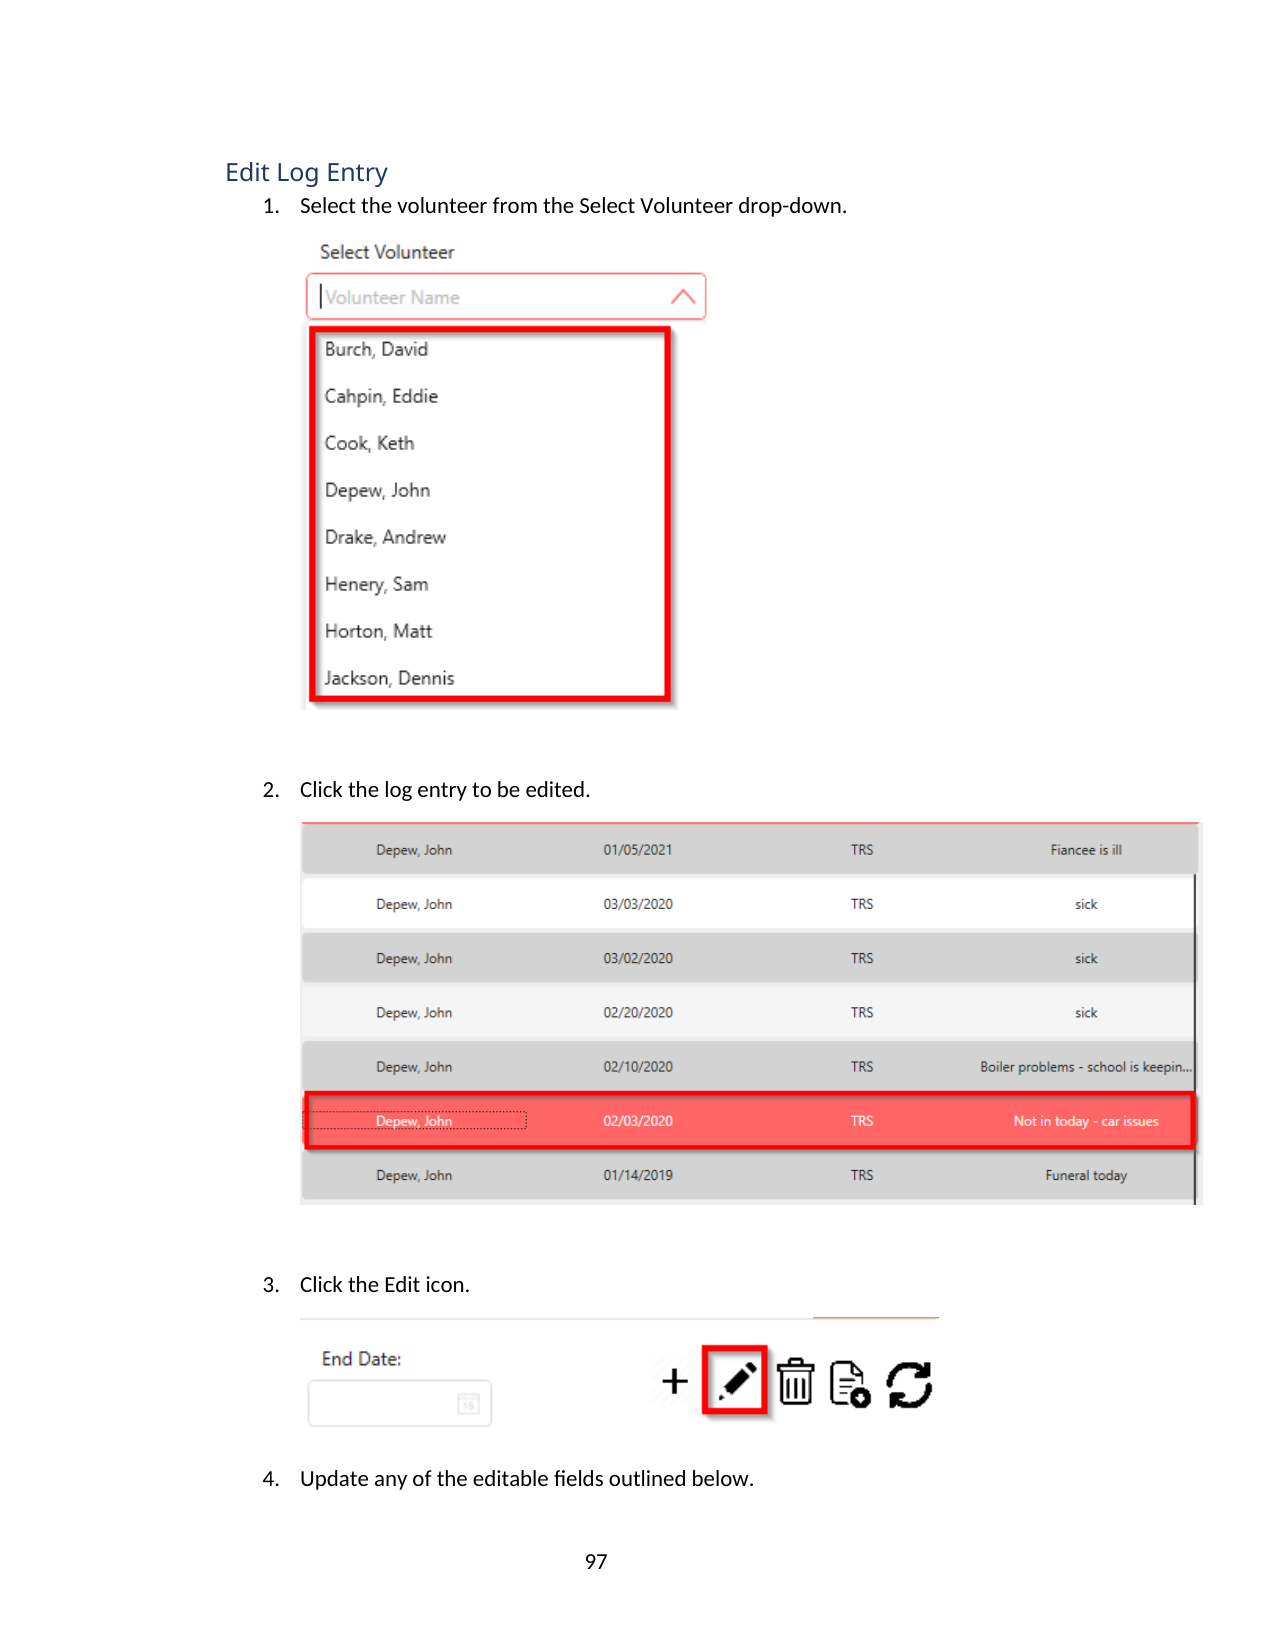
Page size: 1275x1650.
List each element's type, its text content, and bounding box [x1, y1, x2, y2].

list Click the log entry to be edited. [262, 776, 1125, 803]
list Update any of the editable fields outlined below. [262, 1464, 1125, 1492]
list Select the volunteer from the Select Volunteer drop-down. [262, 191, 1125, 219]
list Click the Edit icon. [262, 1270, 1125, 1298]
subtitle Edit Log Entry [225, 154, 1125, 188]
picture [300, 822, 1204, 1205]
picture [300, 1317, 940, 1446]
picture [300, 237, 707, 710]
